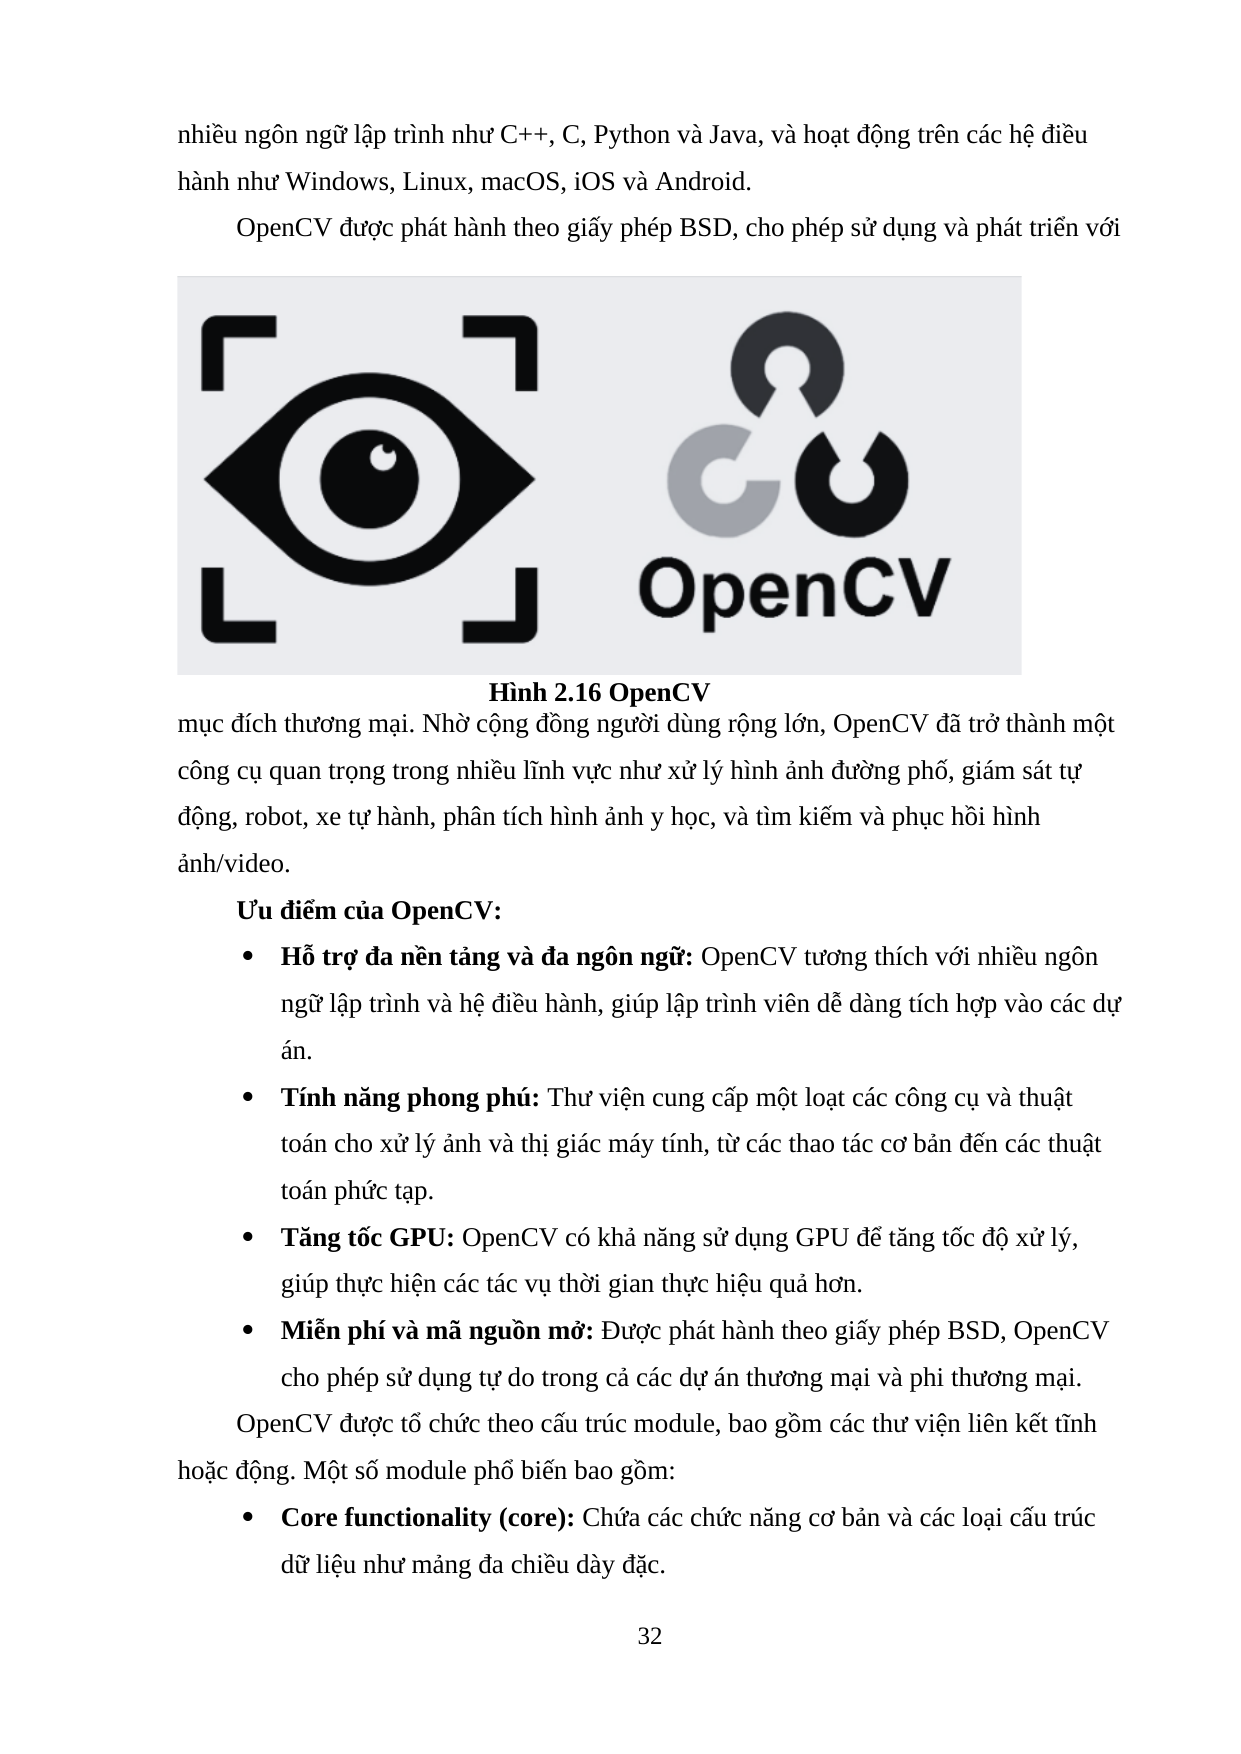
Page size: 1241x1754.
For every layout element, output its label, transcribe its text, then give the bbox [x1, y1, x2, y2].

picture [177, 276, 1022, 675]
list Miễn phí và mã nguồn mở: Được phát hành theo giấy phép BSD, OpenCV cho phép sử dụng tự do trong cả các dự án thương mại và phi thương mại. [243, 1314, 1122, 1392]
text Ưu điểm của OpenCV: [177, 894, 1122, 925]
list Hỗ trợ đa nền tảng và đa ngôn ngữ: OpenCV tương thích với nhiều ngôn ngữ lập trình và hệ điều hành, giúp lập trình viên dễ dàng tích hợp vào các dự án. [243, 941, 1122, 1065]
list Tính năng phong phú: Thư viện cung cấp một loạt các công cụ và thuật toán cho xử lý ảnh và thị giác máy tính, từ các thao tác cơ bản đến các thuật toán phức tạp. [243, 1081, 1122, 1205]
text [177, 118, 1122, 196]
text OpenCV được tổ chức theo cấu trúc module, bao gồm các thư viện liên kết tĩnh hoặc động. Một số module phổ biến bao gồm: [177, 1408, 1122, 1485]
list Tăng tốc GPU: OpenCV có khả năng sử dụng GPU để tăng tốc độ xử lý, giúp thực hiện các tác vụ thời gian thực hiệu quả hơn. [243, 1221, 1122, 1299]
list Core functionality (core): Chứa các chức năng cơ bản và các loại cấu trúc dữ liệu như mảng đa chiều dày đặc. [243, 1501, 1122, 1579]
